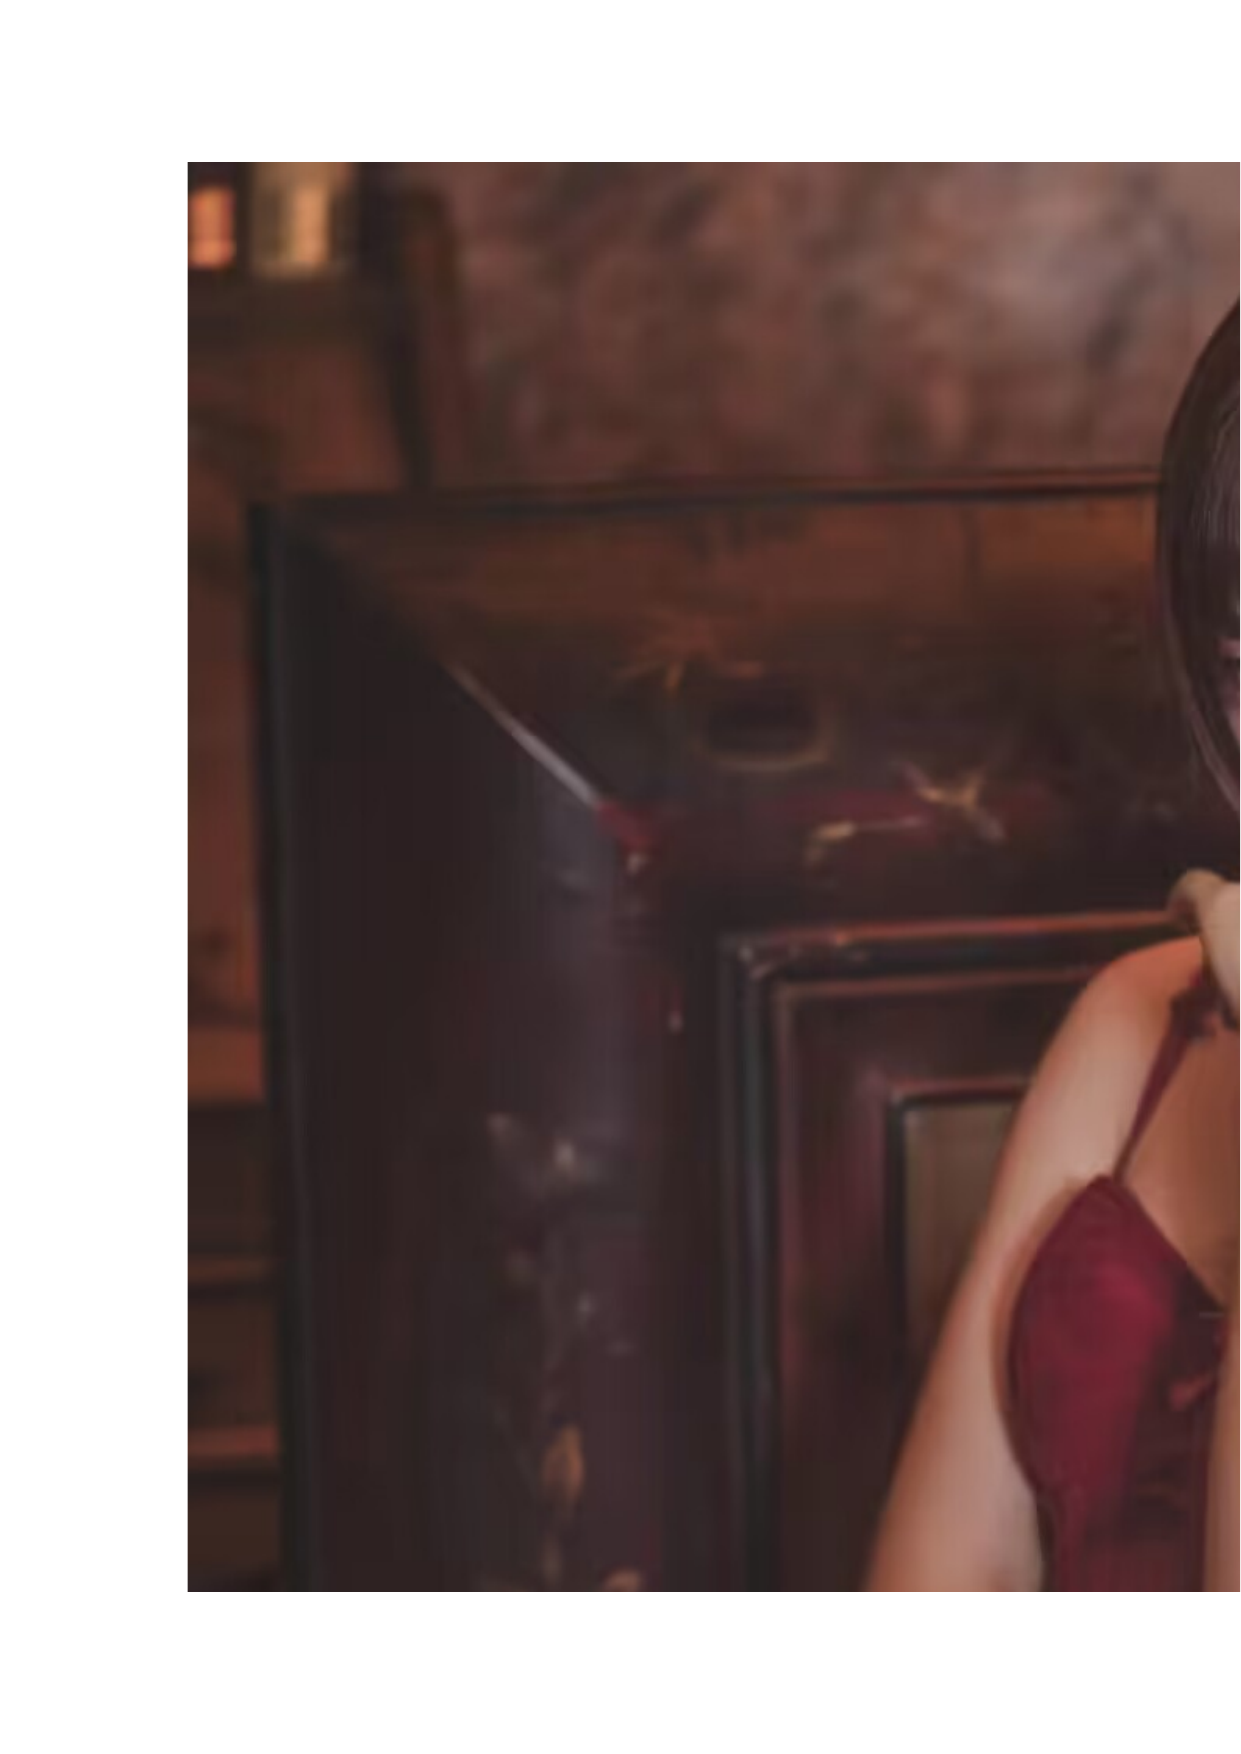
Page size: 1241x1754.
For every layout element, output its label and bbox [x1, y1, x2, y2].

picture [187, 162, 1241, 1592]
